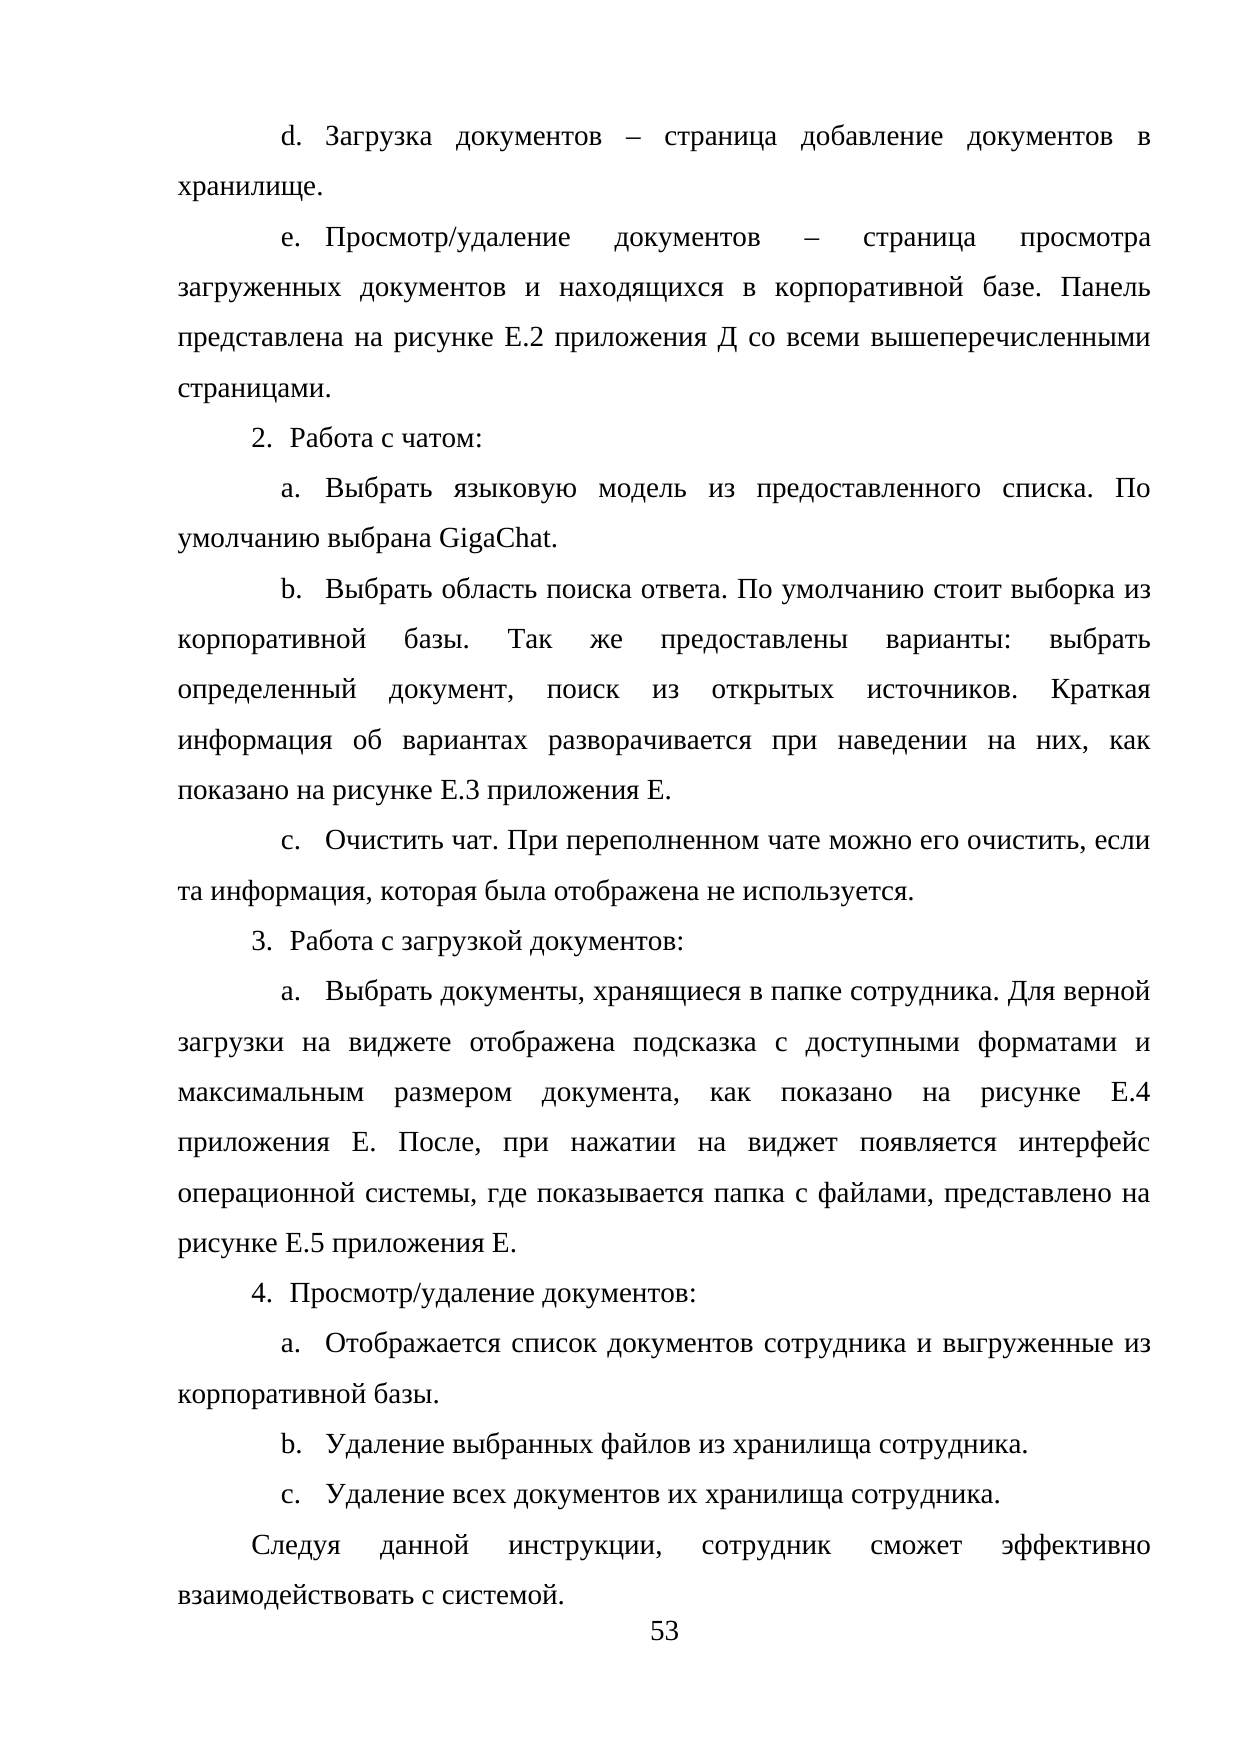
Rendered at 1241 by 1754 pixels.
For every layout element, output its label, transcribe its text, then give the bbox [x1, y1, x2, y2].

text Следуя данной инструкции, сотрудник сможет эффективно взаимодействовать с системой. [177, 1527, 1152, 1611]
list Отображается список документов сотрудника и выгруженные из корпоративной базы. [177, 1326, 1152, 1409]
list Очистить чат. При переполненном чате можно его очистить, если та информация, которая была отображена не используется. [177, 822, 1152, 906]
list Работа с чатом: [177, 420, 1152, 453]
list Удаление всех документов их хранилища сотрудника. [177, 1477, 1152, 1510]
list Работа с загрузкой документов: [177, 923, 1152, 957]
list Просмотр/удаление документов: [177, 1275, 1152, 1309]
list Выбрать документы, хранящиеся в папке сотрудника. Для верной загрузки на виджете отображена подсказка с доступными форматами и максимальным размером документа, как показано на рисунке Е.4 приложения Е. После, при нажатии на виджет появляется интерфейс операционной системы, где показывается папка с файлами, представлено на рисунке Е.5 приложения Е. [177, 973, 1152, 1258]
list Удаление выбранных файлов из хранилища сотрудника. [177, 1426, 1152, 1460]
list Загрузка документов – страница добавление документов в хранилище. [177, 118, 1152, 202]
list Выбрать языковую модель из предоставленного списка. По умолчанию выбрана GigaChat. [177, 470, 1152, 554]
list Просмотр/удаление документов – страница просмотра загруженных документов и находящихся в корпоративной базе. Панель представлена на рисунке Е.2 приложения Д со всеми вышеперечисленными страницами. [177, 219, 1152, 403]
list Выбрать область поиска ответа. По умолчанию стоит выборка из корпоративной базы. Так же предоставлены варианты: выбрать определенный документ, поиск из открытых источников. Краткая информация об вариантах разворачивается при наведении на них, как показано на рисунке Е.3 приложения Е. [177, 571, 1152, 806]
